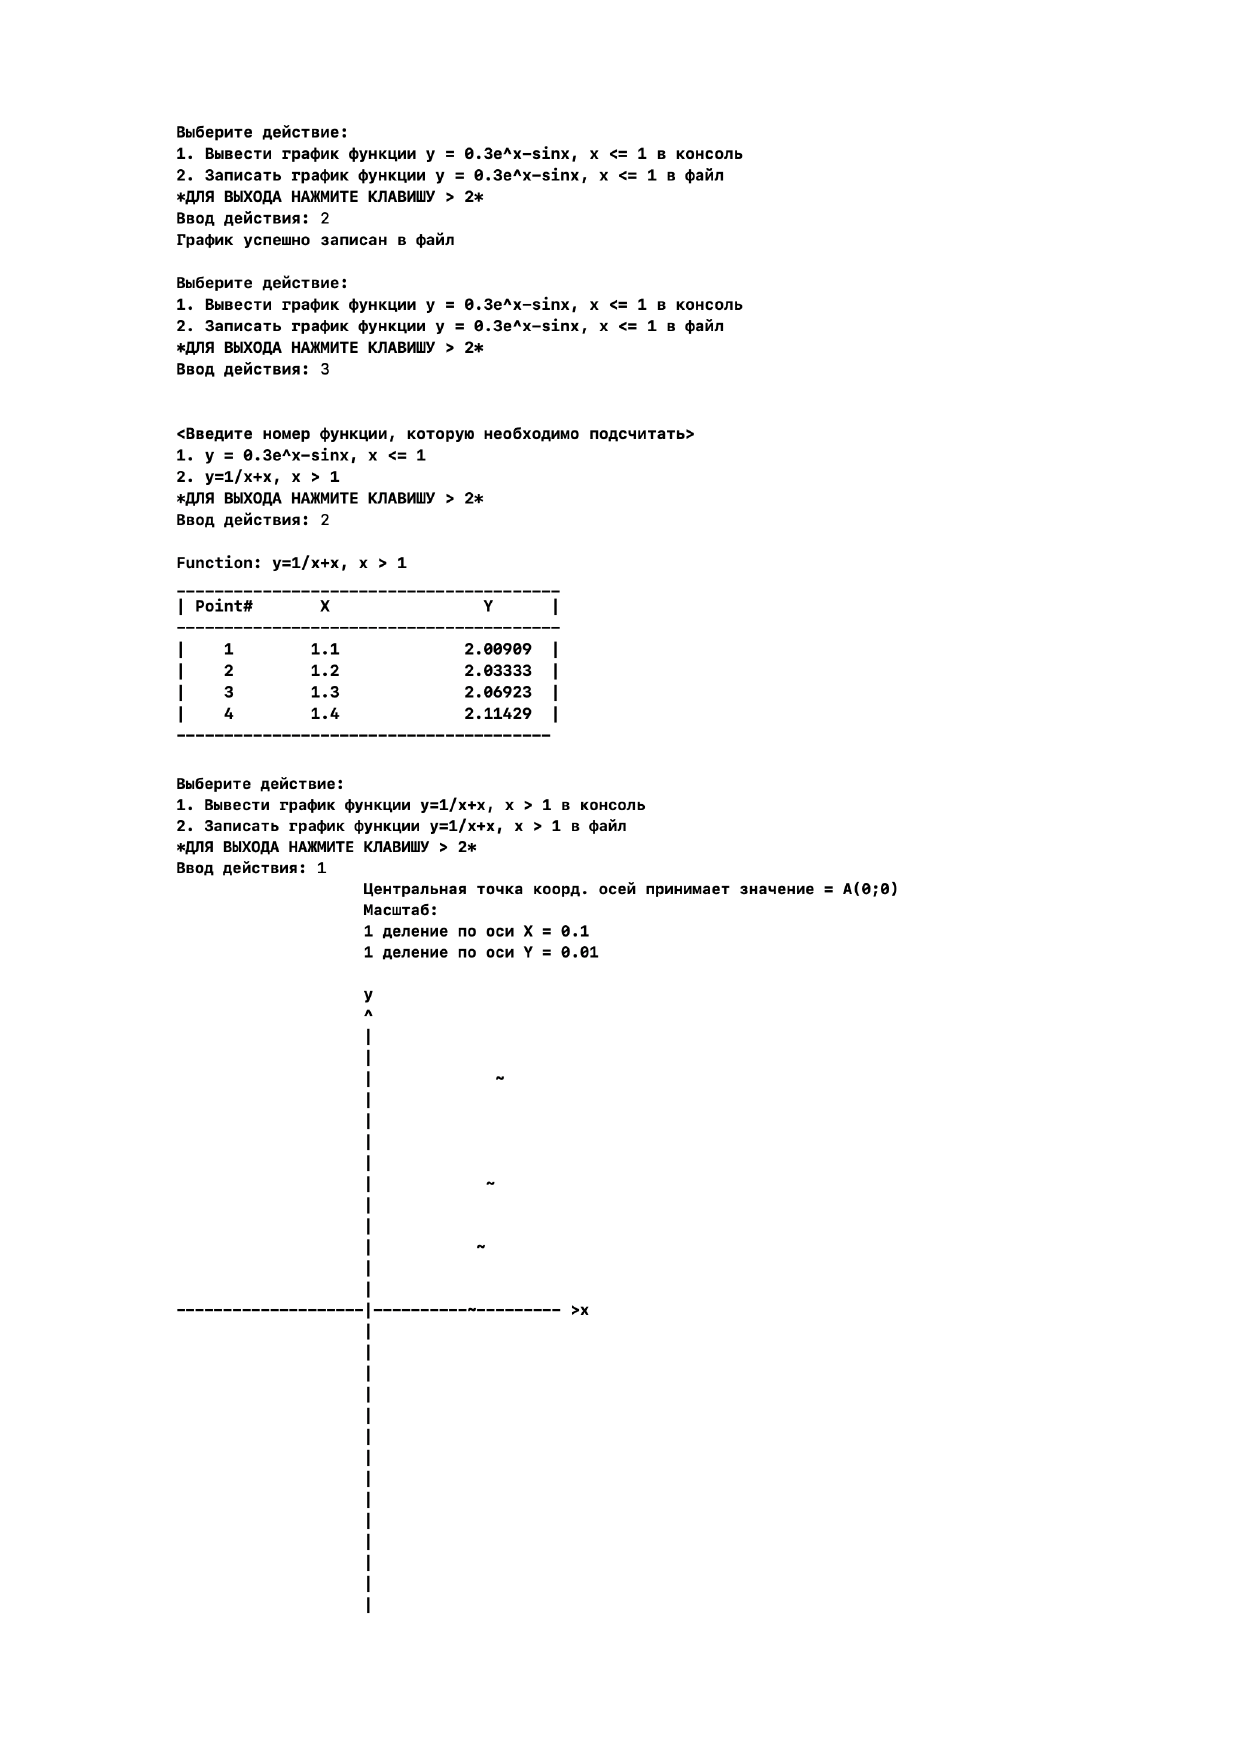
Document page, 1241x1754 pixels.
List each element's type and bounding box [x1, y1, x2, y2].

picture [177, 118, 1029, 1628]
